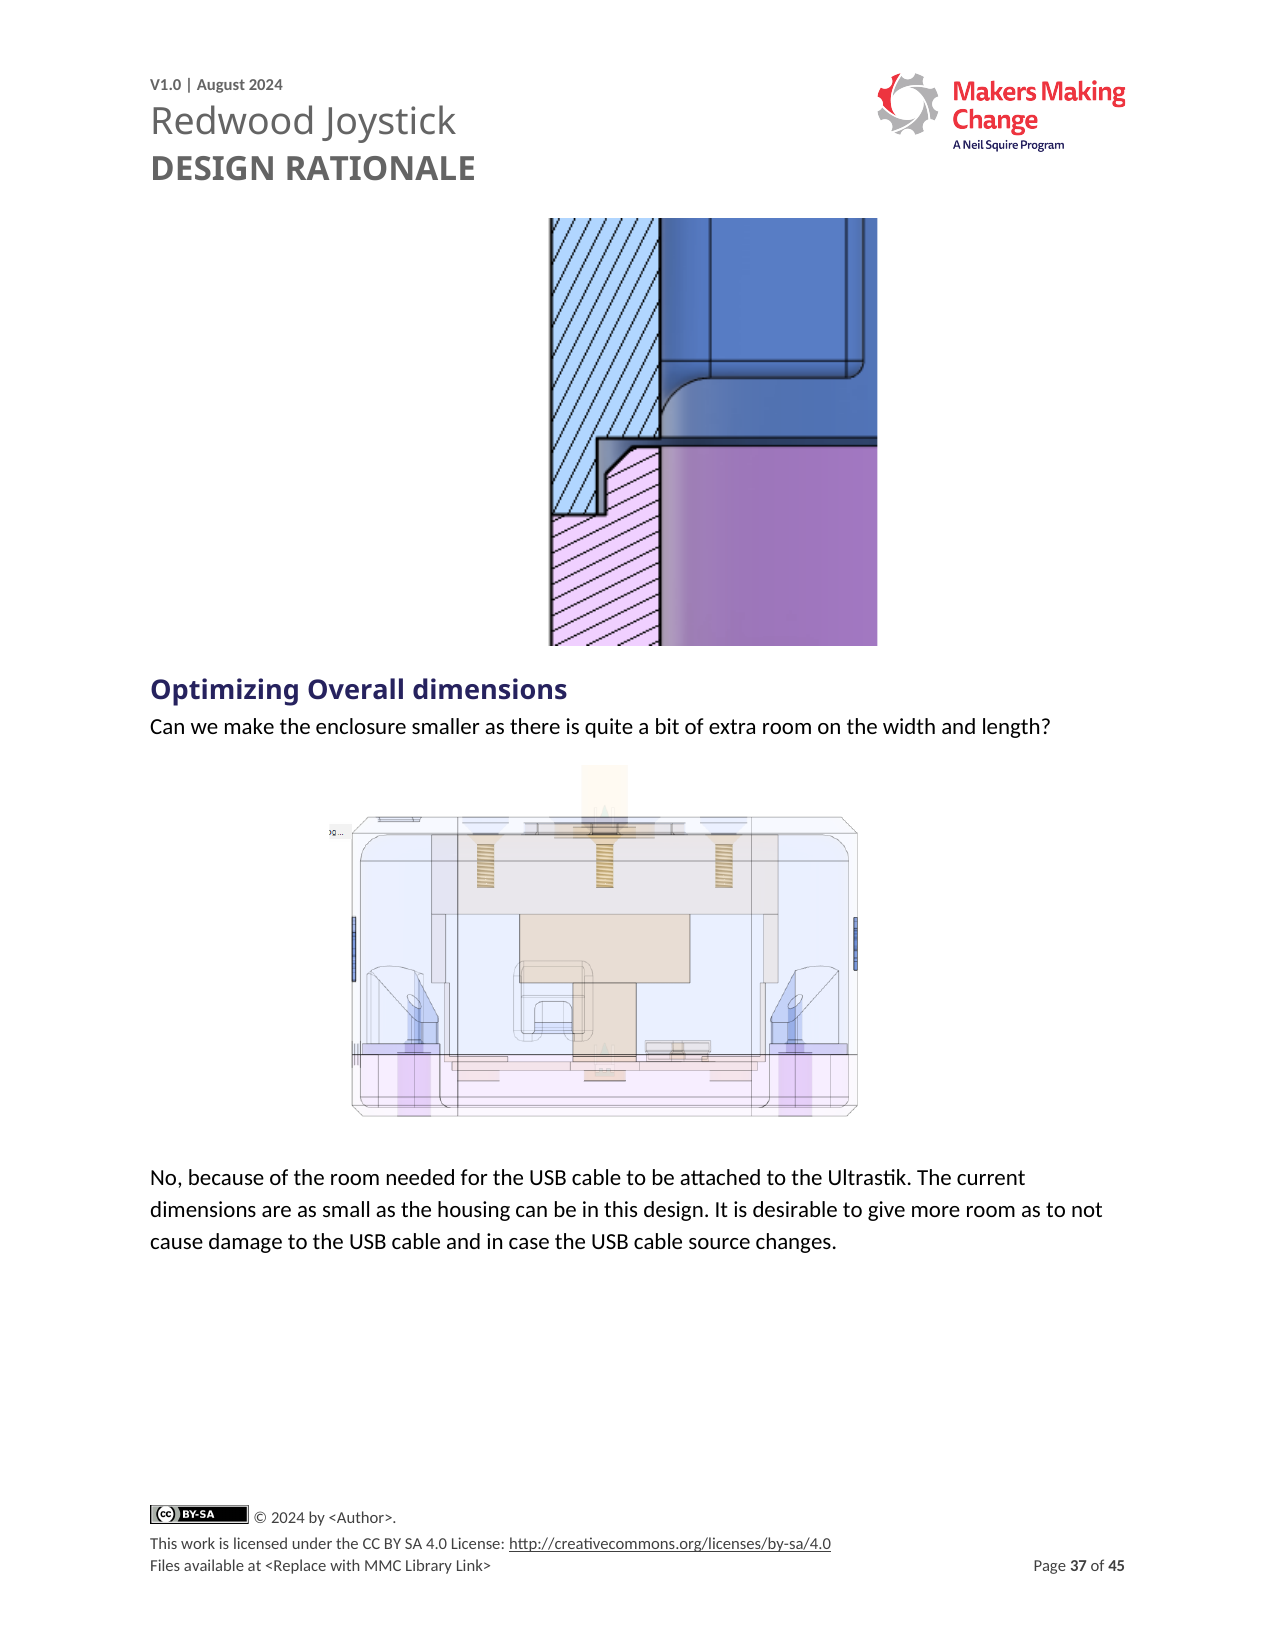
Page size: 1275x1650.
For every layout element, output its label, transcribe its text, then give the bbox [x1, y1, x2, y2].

text No, because of the room needed for the USB cable to be attached to the Ultrastik. The current dimensions are as small as the housing can be in this design. It is desirable to give more room as to not cause damage to the USB cable and in case the USB cable source changes. [150, 1163, 1125, 1255]
picture [397, 218, 878, 646]
subtitle Optimizing Overall dimensions [150, 670, 1125, 707]
picture [877, 73, 1125, 152]
text Can we make the enclosure smaller as there is quite a bit of extra room on the width and length? [150, 712, 1125, 741]
picture [329, 765, 946, 1138]
picture [150, 1505, 249, 1524]
